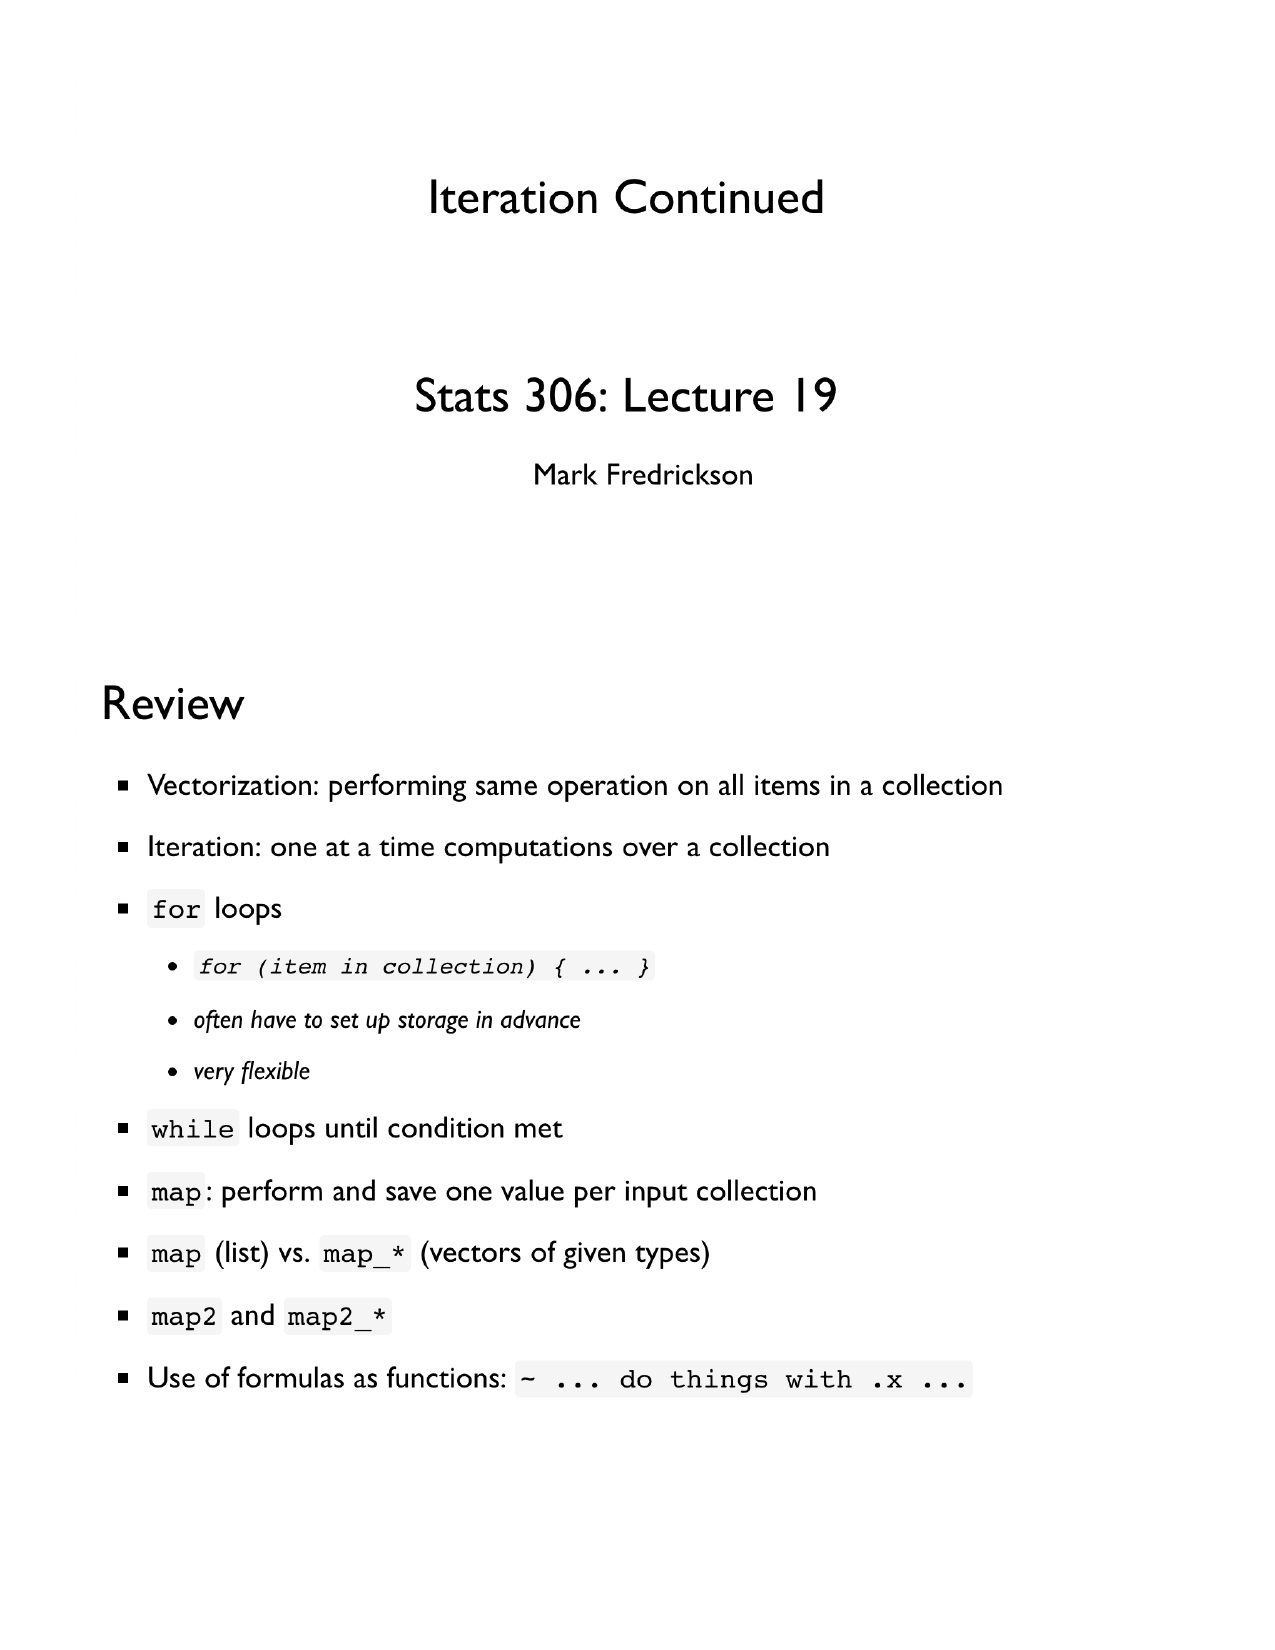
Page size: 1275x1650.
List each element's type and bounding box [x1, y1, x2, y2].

picture [75, 75, 1200, 1410]
